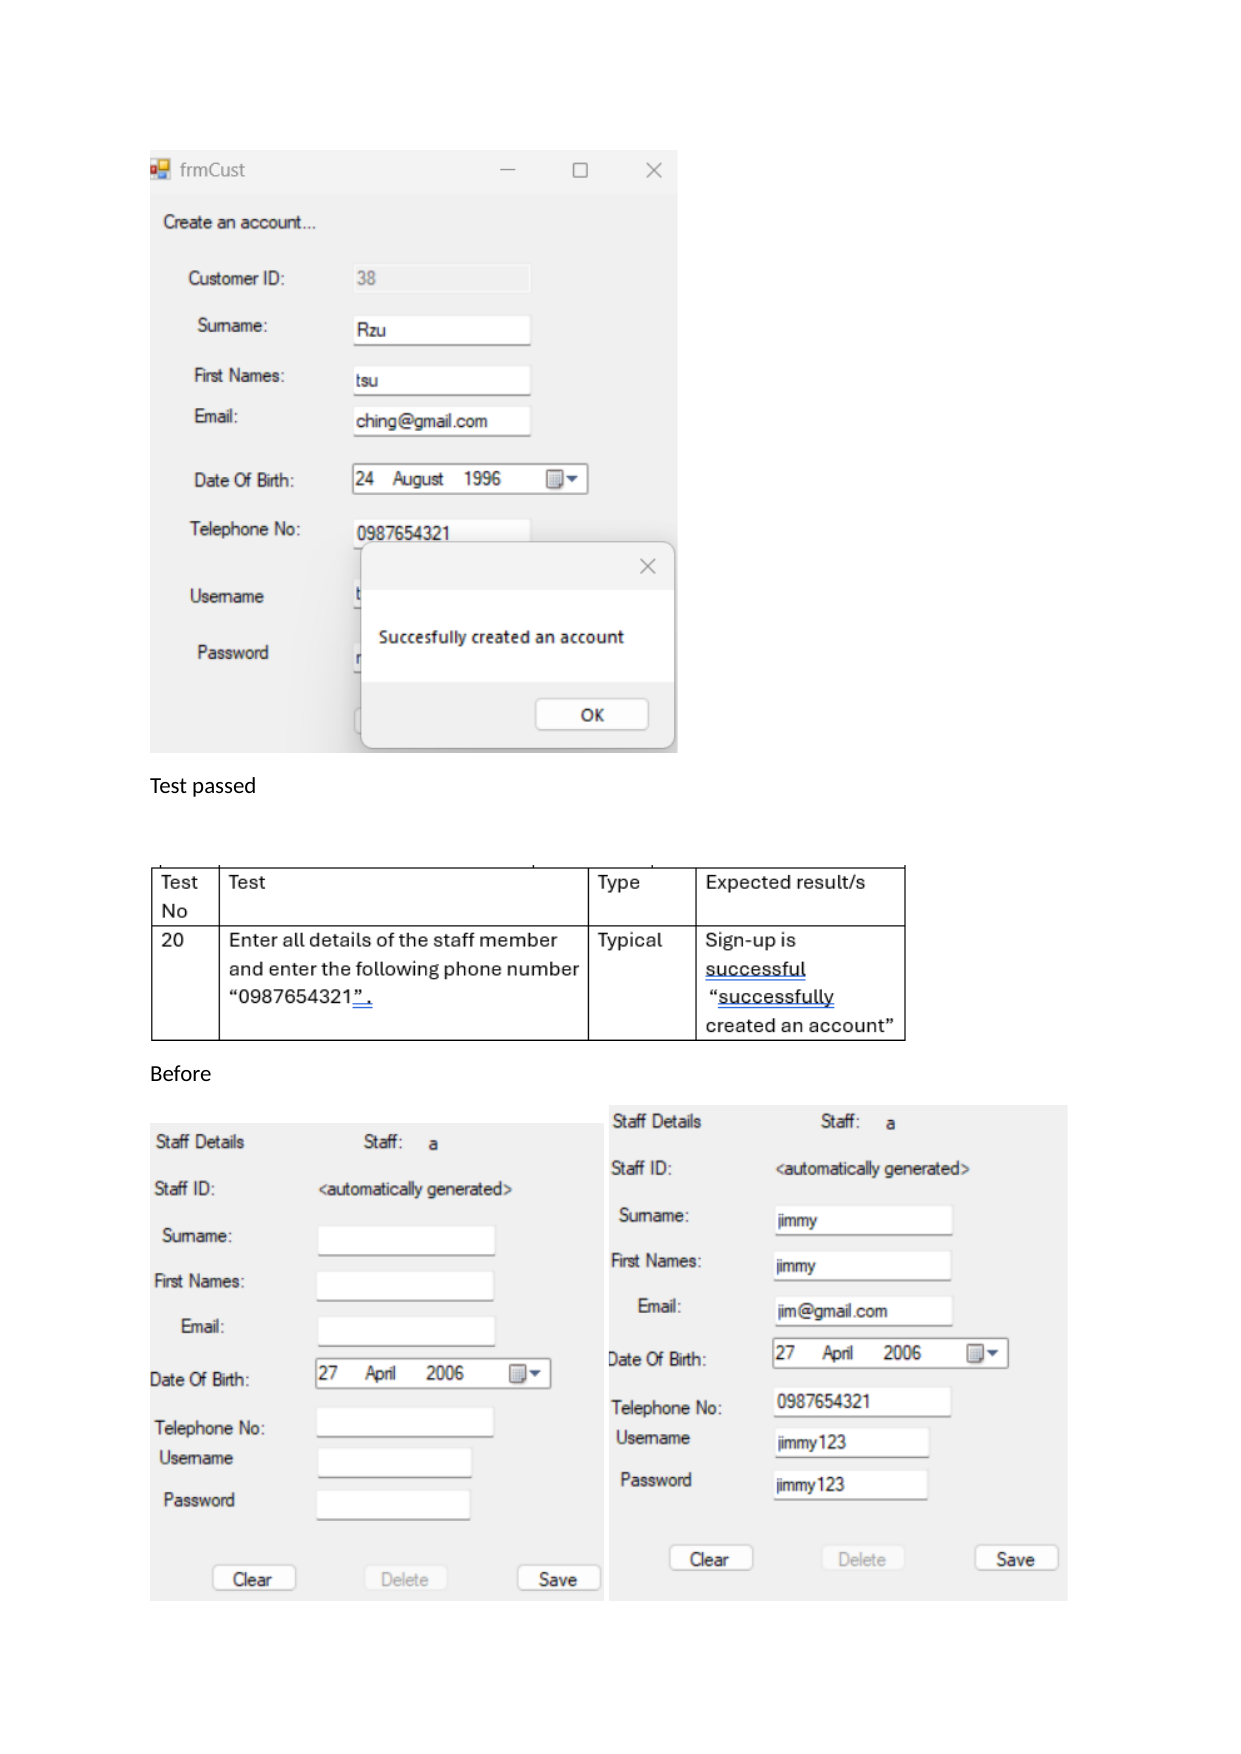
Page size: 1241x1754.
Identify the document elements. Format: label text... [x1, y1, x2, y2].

picture [150, 1123, 604, 1601]
text Test passed [150, 771, 1090, 799]
picture [608, 1105, 1068, 1601]
picture [150, 150, 678, 753]
text Before [150, 1059, 1090, 1087]
picture [150, 865, 907, 1041]
